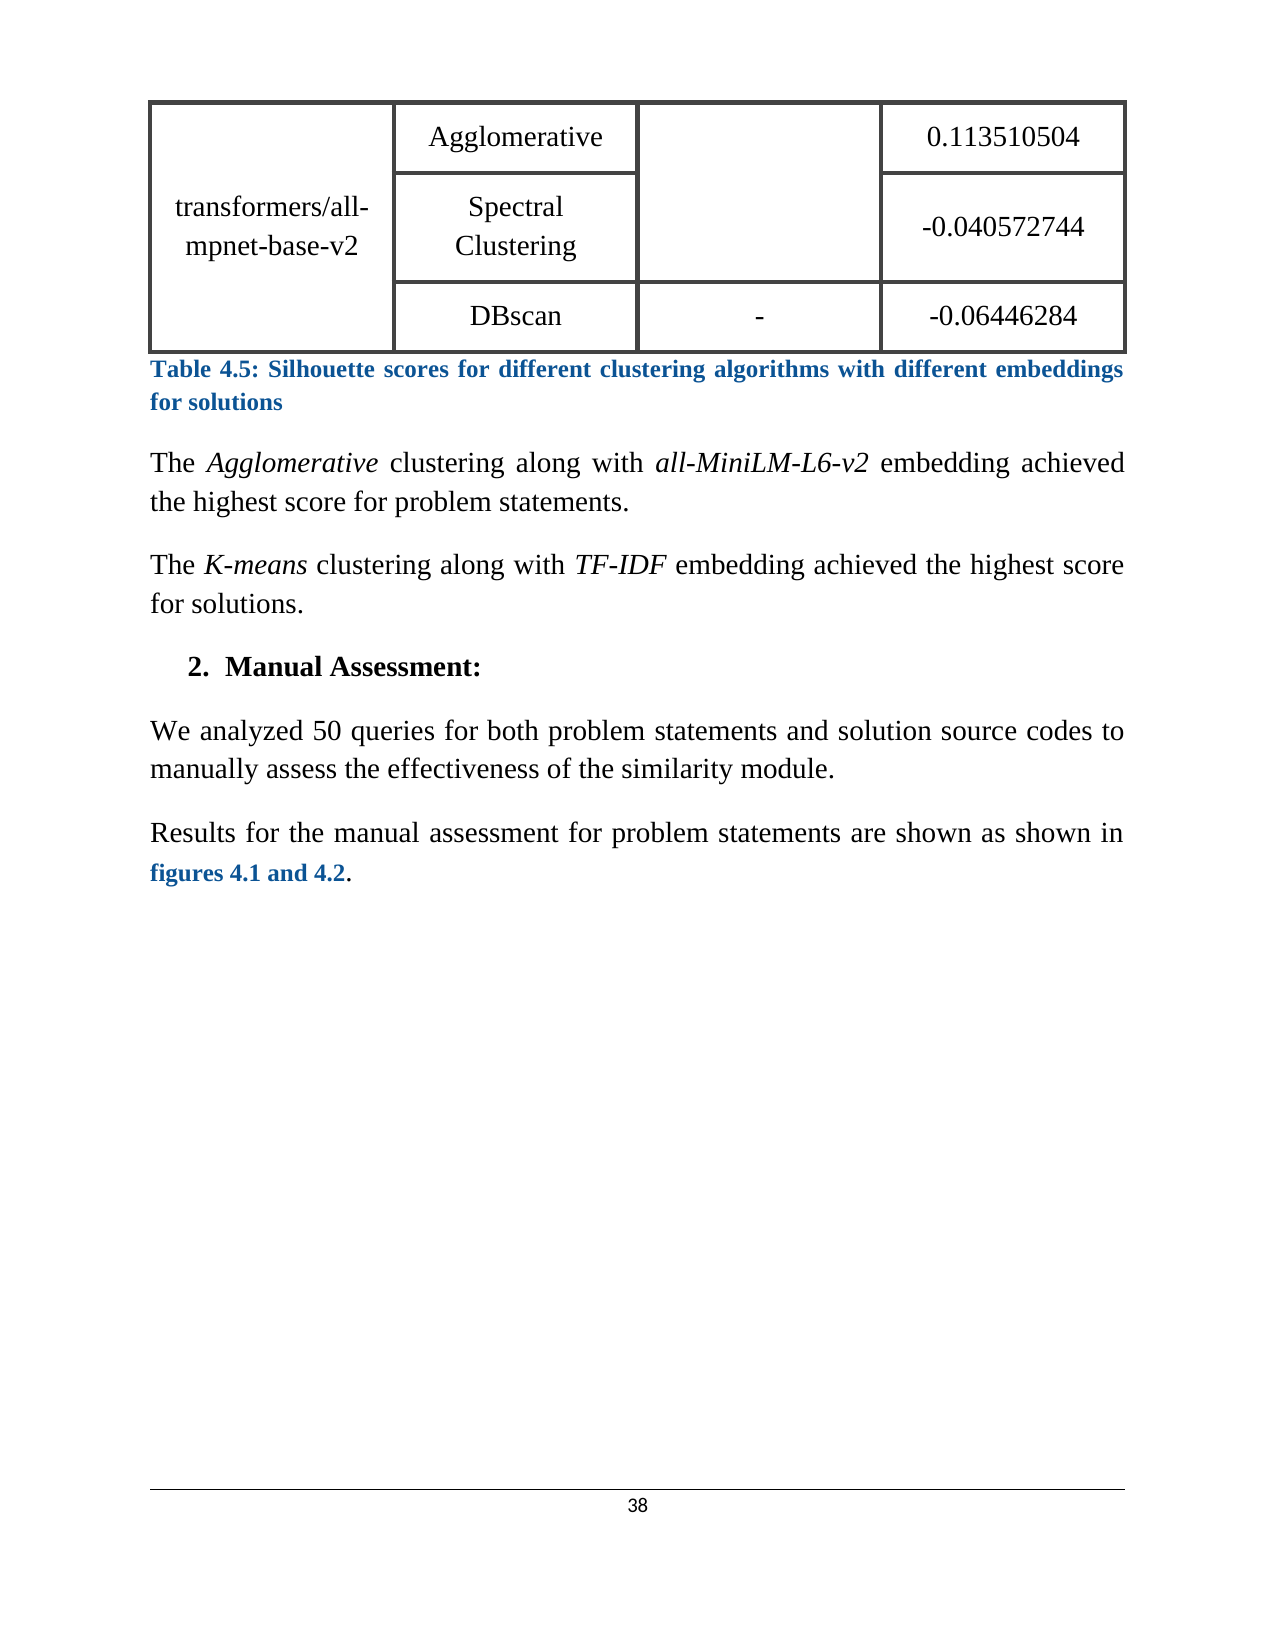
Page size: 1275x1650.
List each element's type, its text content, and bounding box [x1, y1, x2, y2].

text The Agglomerative clustering along with all-MiniLM-L6-v2 embedding achieved the highest score for problem statements. [150, 445, 1125, 517]
text We analyzed 50 queries for both problem statements and solution source codes to manually assess the effectiveness of the similarity module. [150, 713, 1125, 785]
list Manual Assessment: [187, 649, 1125, 683]
text Table 4.5: Silhouette scores for different clustering algorithms with different embeddings for solutions [150, 354, 1125, 416]
text Results for the manual assessment for problem statements are shown as shown in figures 4.1 and 4.2. [150, 815, 1125, 887]
text The K-means clustering along with TF-IDF embedding achieved the highest score for solutions. [150, 547, 1125, 619]
